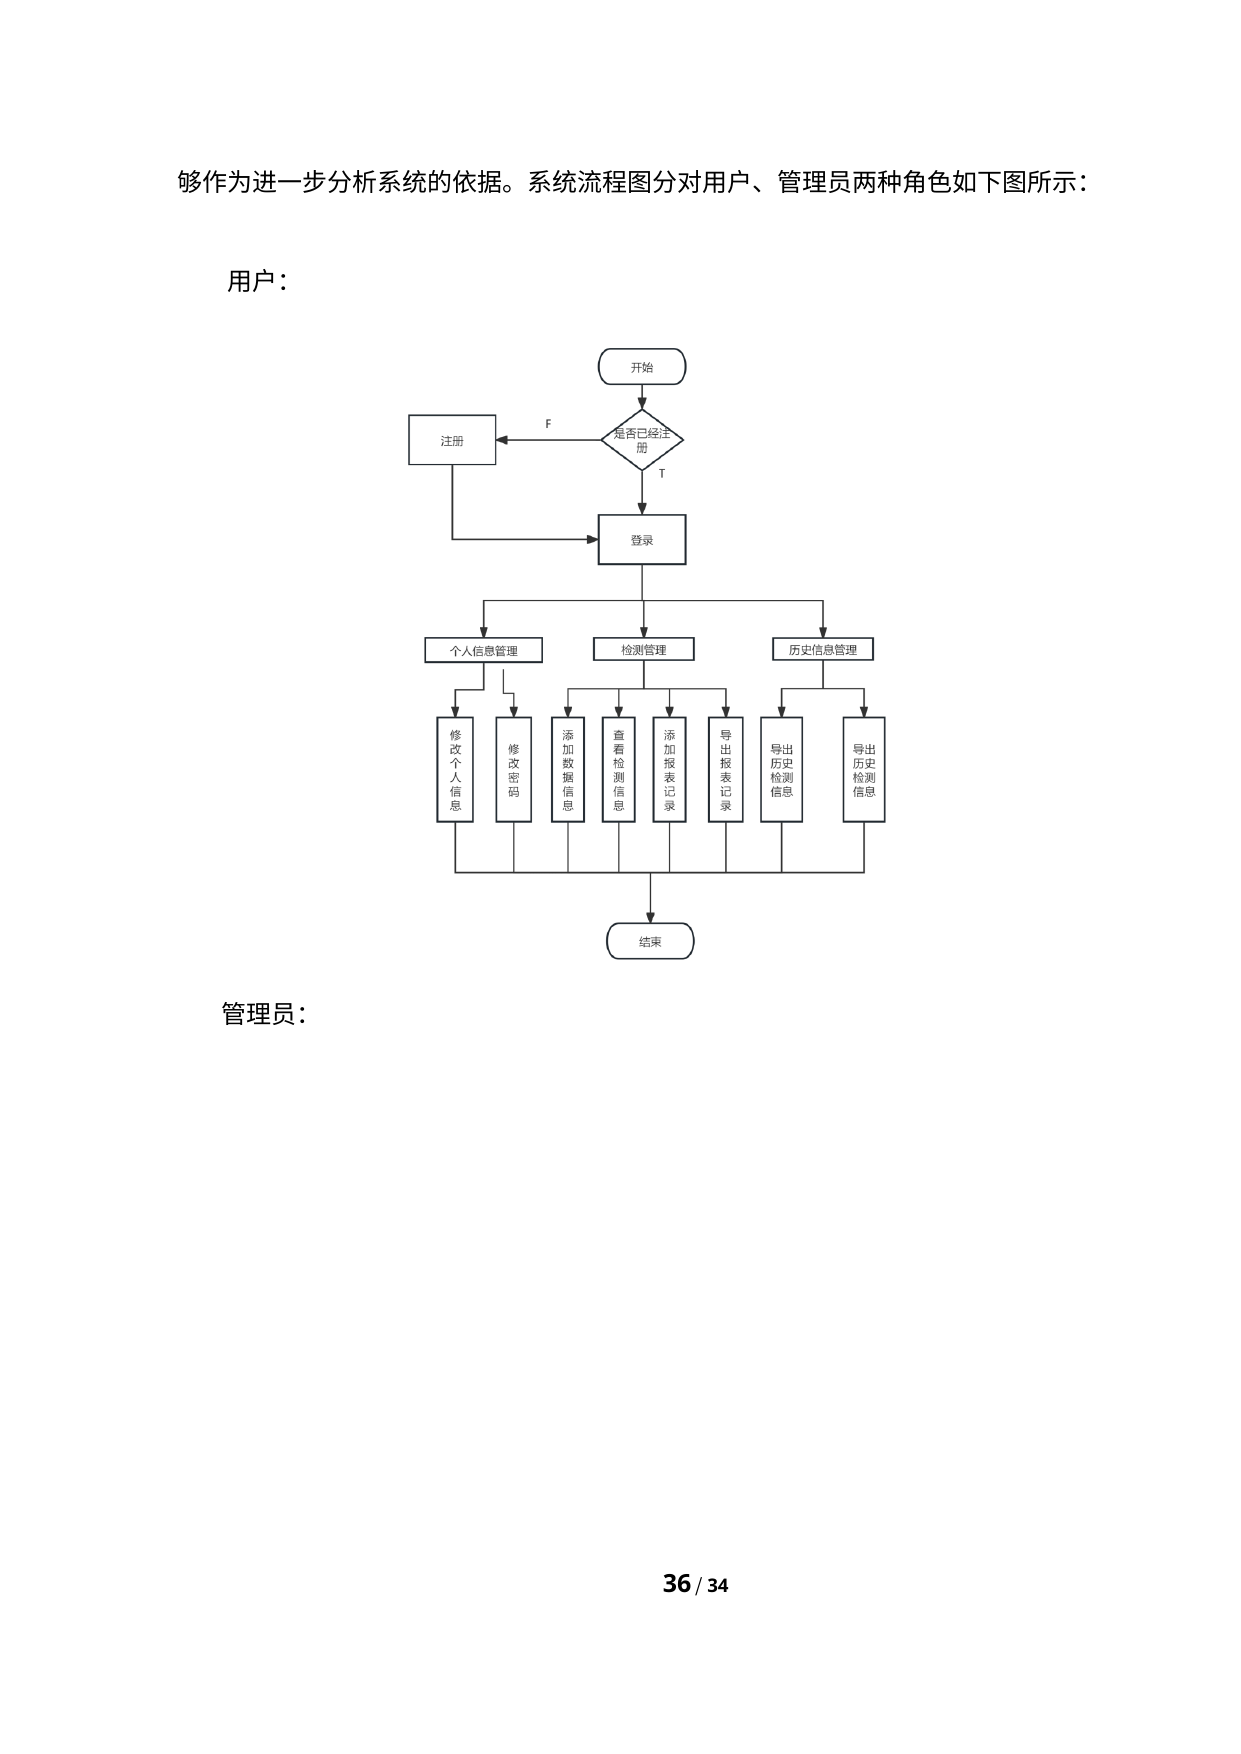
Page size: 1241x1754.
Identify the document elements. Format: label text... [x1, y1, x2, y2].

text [177, 148, 1122, 213]
text 用户： [177, 247, 1122, 312]
picture [406, 346, 893, 962]
text 管理员： [177, 980, 1122, 1045]
